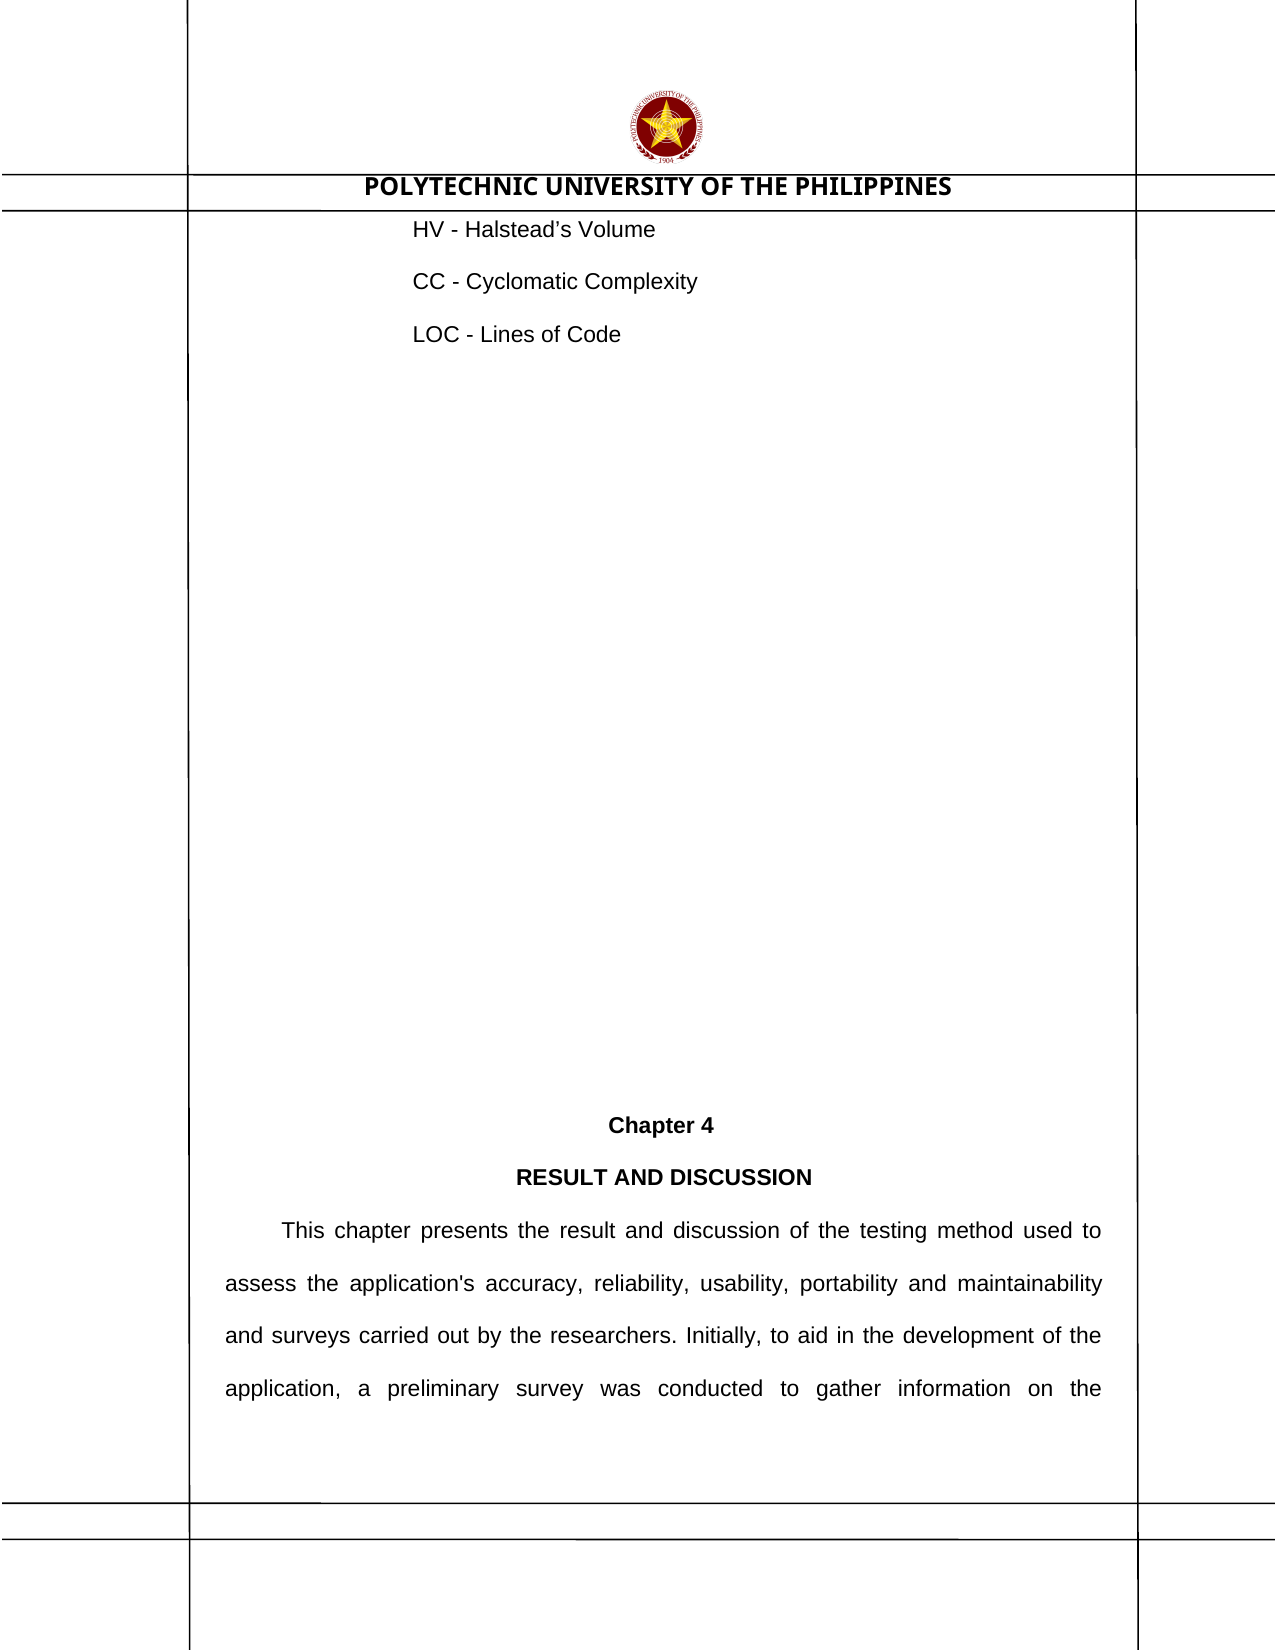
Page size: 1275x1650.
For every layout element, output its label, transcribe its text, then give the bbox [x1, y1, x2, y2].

text HV - Halstead’s Volume [232, 216, 1110, 242]
text CC - Cyclomatic Complexity [232, 268, 1110, 295]
subtitle Chapter 4 [225, 1112, 1097, 1138]
text LOC - Lines of Code [232, 321, 1110, 347]
picture [629, 90, 703, 164]
text RESULT AND DISCUSSION [225, 1164, 1103, 1191]
